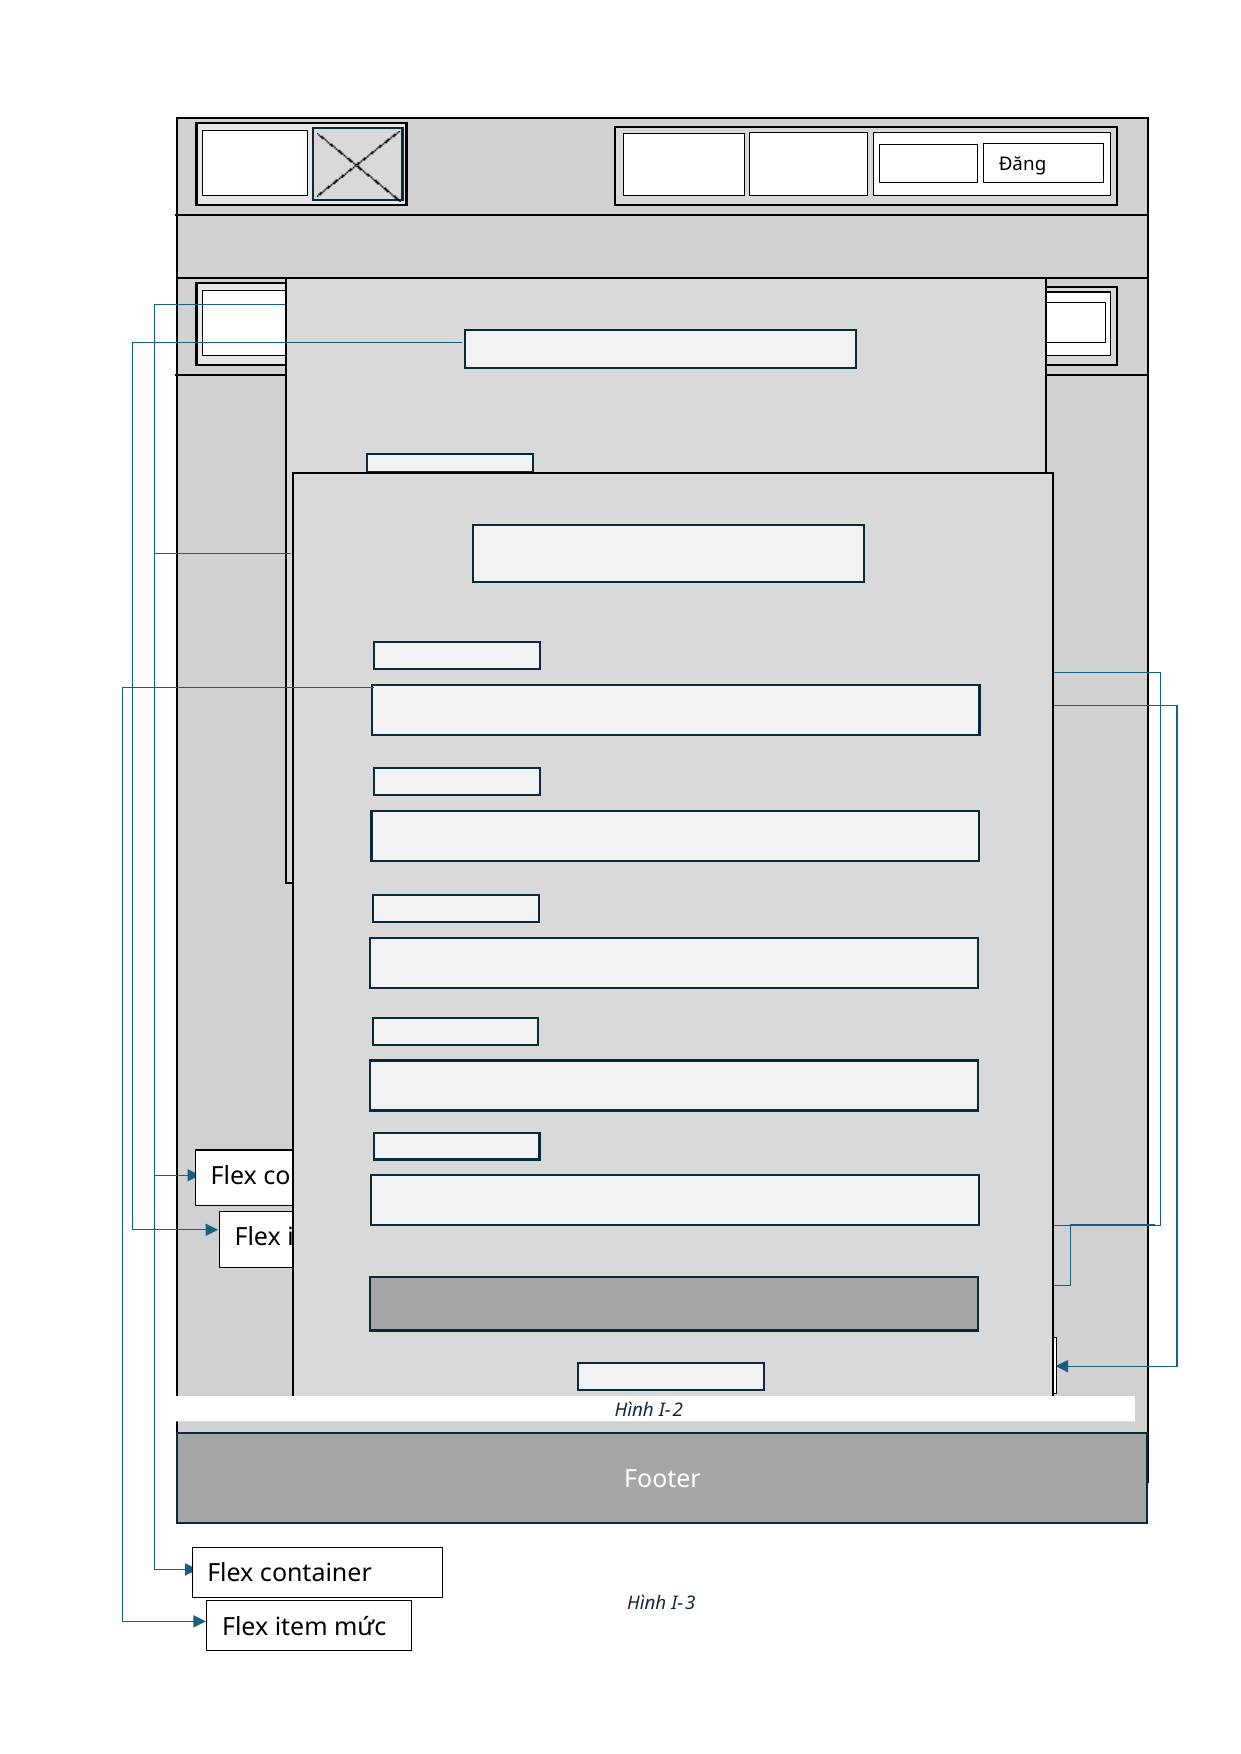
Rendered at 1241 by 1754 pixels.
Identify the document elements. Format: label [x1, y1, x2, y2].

picture [317, 131, 401, 202]
